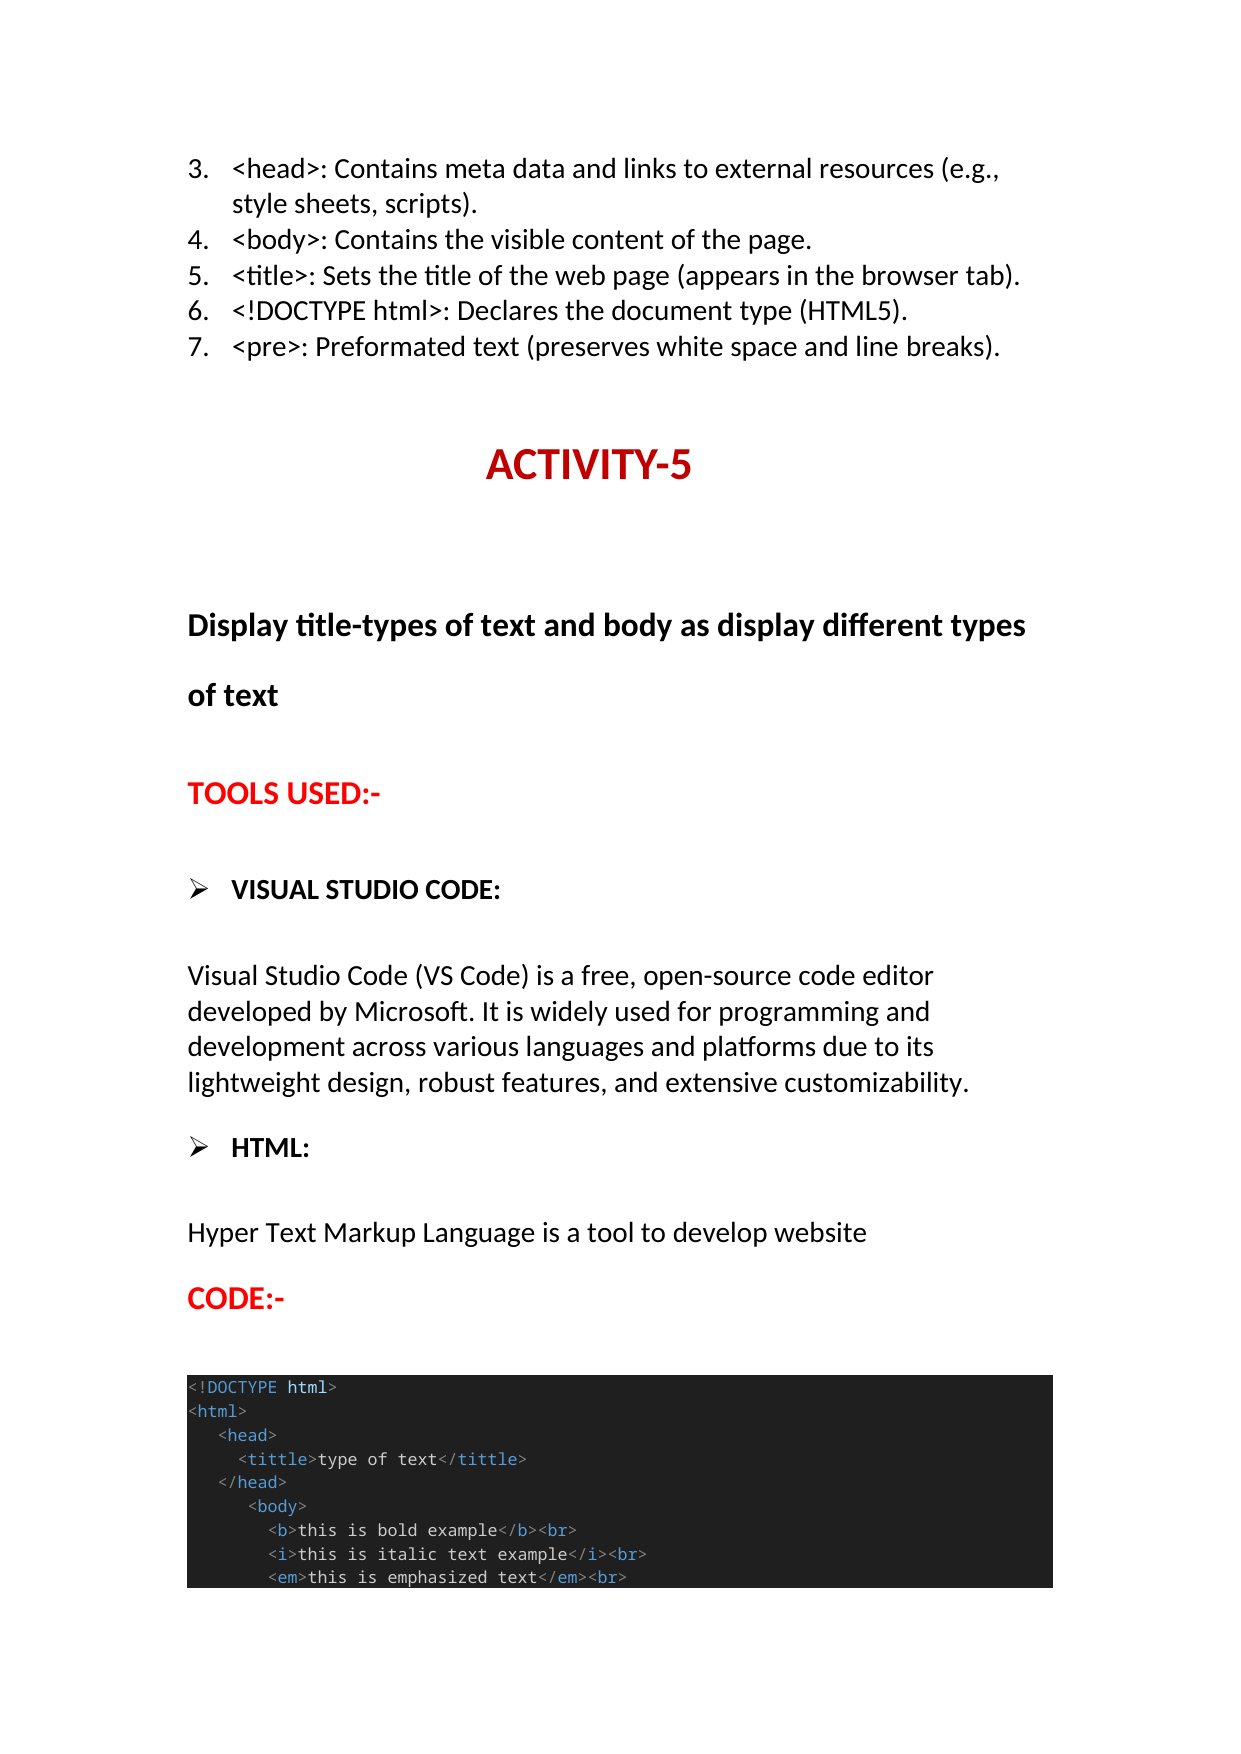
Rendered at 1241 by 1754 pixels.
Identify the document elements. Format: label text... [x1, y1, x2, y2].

text <tittle>type of text</tittle> [187, 1446, 1053, 1470]
subtitle Display title-types of text and body as display different types of text [187, 604, 1053, 715]
list <!DOCTYPE html>: Declares the document type (HTML5). [187, 292, 1053, 328]
subtitle VISUAL STUDIO CODE: [187, 871, 1053, 907]
list <body>: Contains the visible content of the page. [187, 221, 1053, 257]
text <body> [187, 1493, 1053, 1517]
text <head> [187, 1422, 1053, 1446]
list <title>: Sets the title of the web page (appears in the browser tab). [187, 257, 1053, 292]
list <head>: Contains meta data and links to external resources (e.g., style sheets, scripts). [187, 150, 1053, 221]
subtitle TOOLS USED:- [187, 772, 1053, 813]
text <i>this is italic text example</i><br> [187, 1541, 1053, 1565]
text <b>this is bold example</b><br> [187, 1517, 1053, 1541]
text </head> [187, 1470, 1053, 1493]
text <!DOCTYPE html> [187, 1375, 1053, 1398]
subtitle HTML: [187, 1129, 1053, 1164]
text <html> [187, 1398, 1053, 1422]
list <pre>: Preformated text (preserves white space and line breaks). [187, 328, 1053, 364]
subtitle CODE:- [187, 1277, 1053, 1318]
text <em>this is emphasized text</em><br> [187, 1565, 1053, 1588]
list Hyper Text Markup Language is a tool to develop website [187, 1214, 1053, 1250]
subtitle ACTIVITY-5 [187, 435, 1053, 491]
text Visual Studio Code (VS Code) is a free, open-source code editor developed by Microsoft. It is widely used for programming and development across various languages and platforms due to its lightweight design, robust features, and extensive customizability. [187, 957, 1053, 1100]
